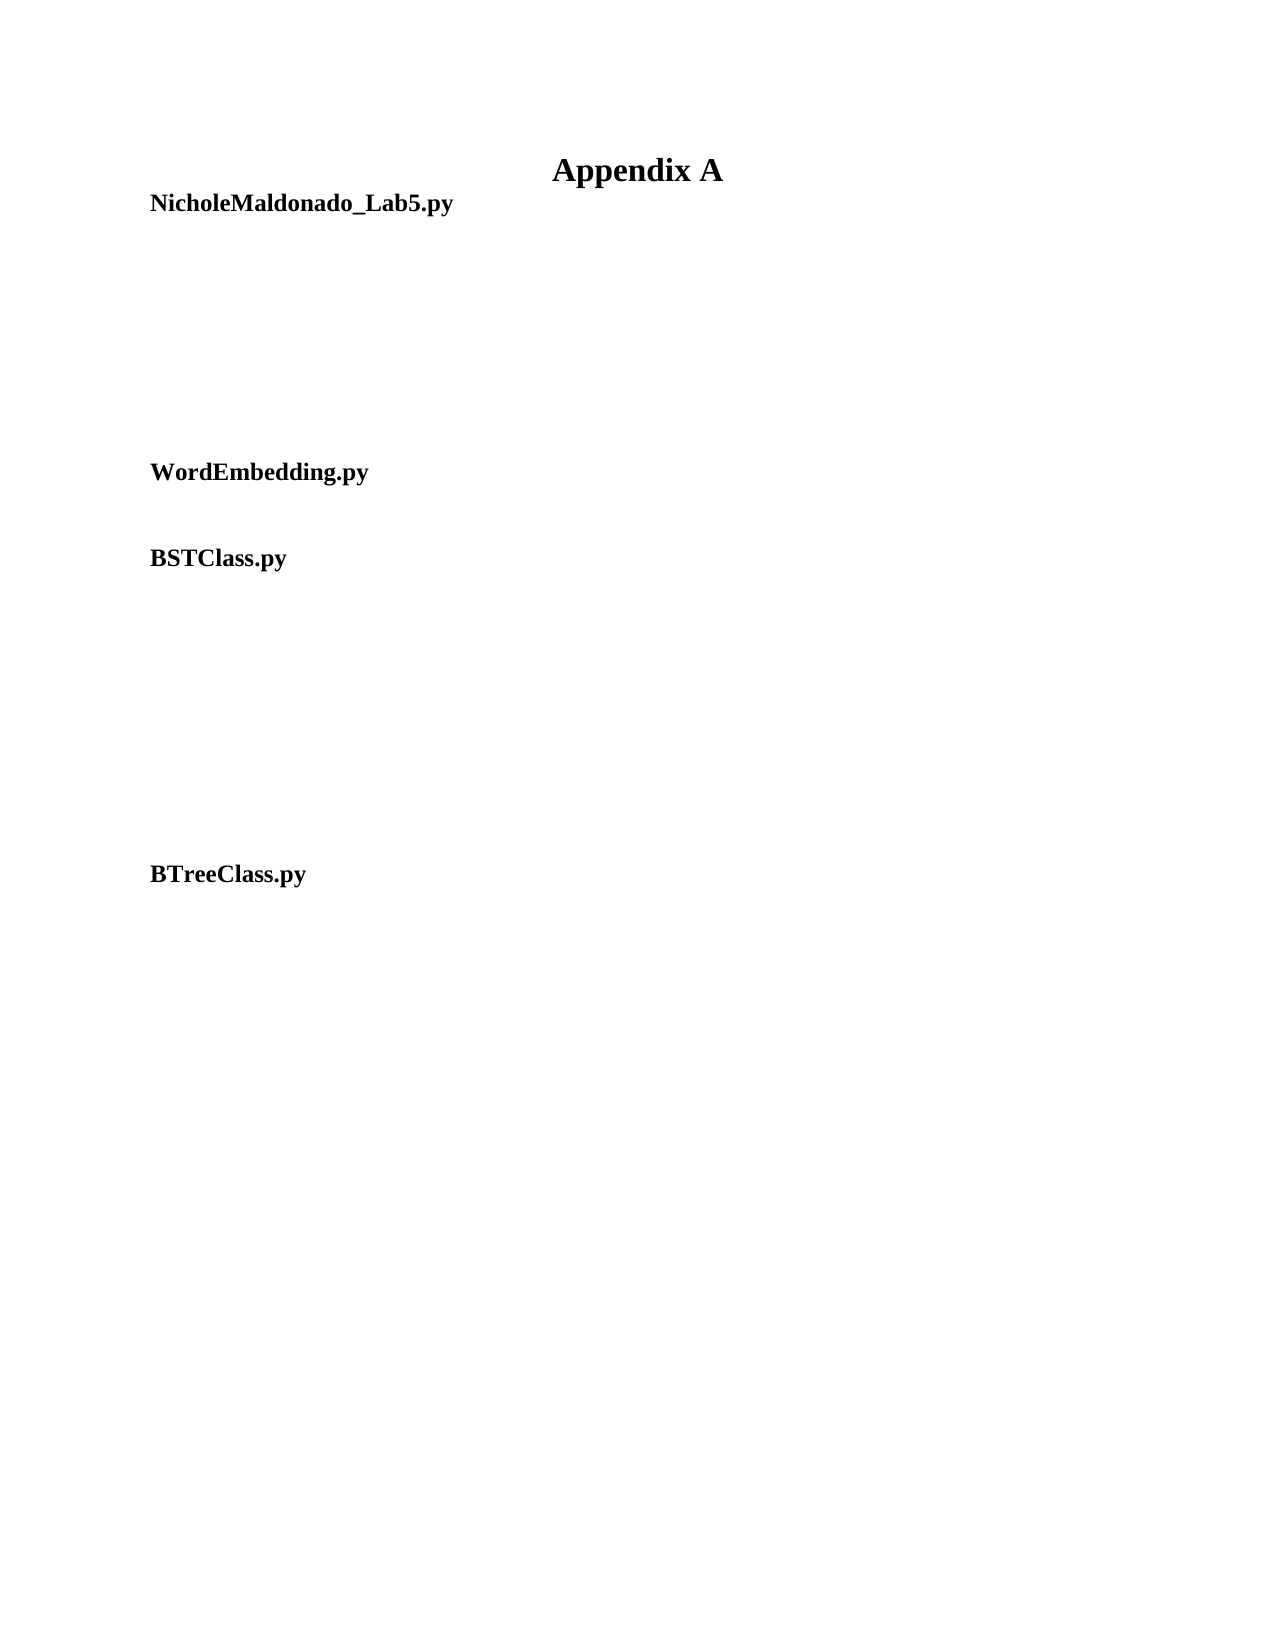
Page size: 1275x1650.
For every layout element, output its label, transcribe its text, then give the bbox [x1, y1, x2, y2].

text Appendix A [150, 150, 1125, 188]
text NicholeMaldonado_Lab5.py [150, 188, 1125, 217]
text WordEmbedding.py [150, 457, 1125, 485]
text BTreeClass.py [150, 859, 1125, 888]
text BSTClass.py [150, 543, 1125, 572]
